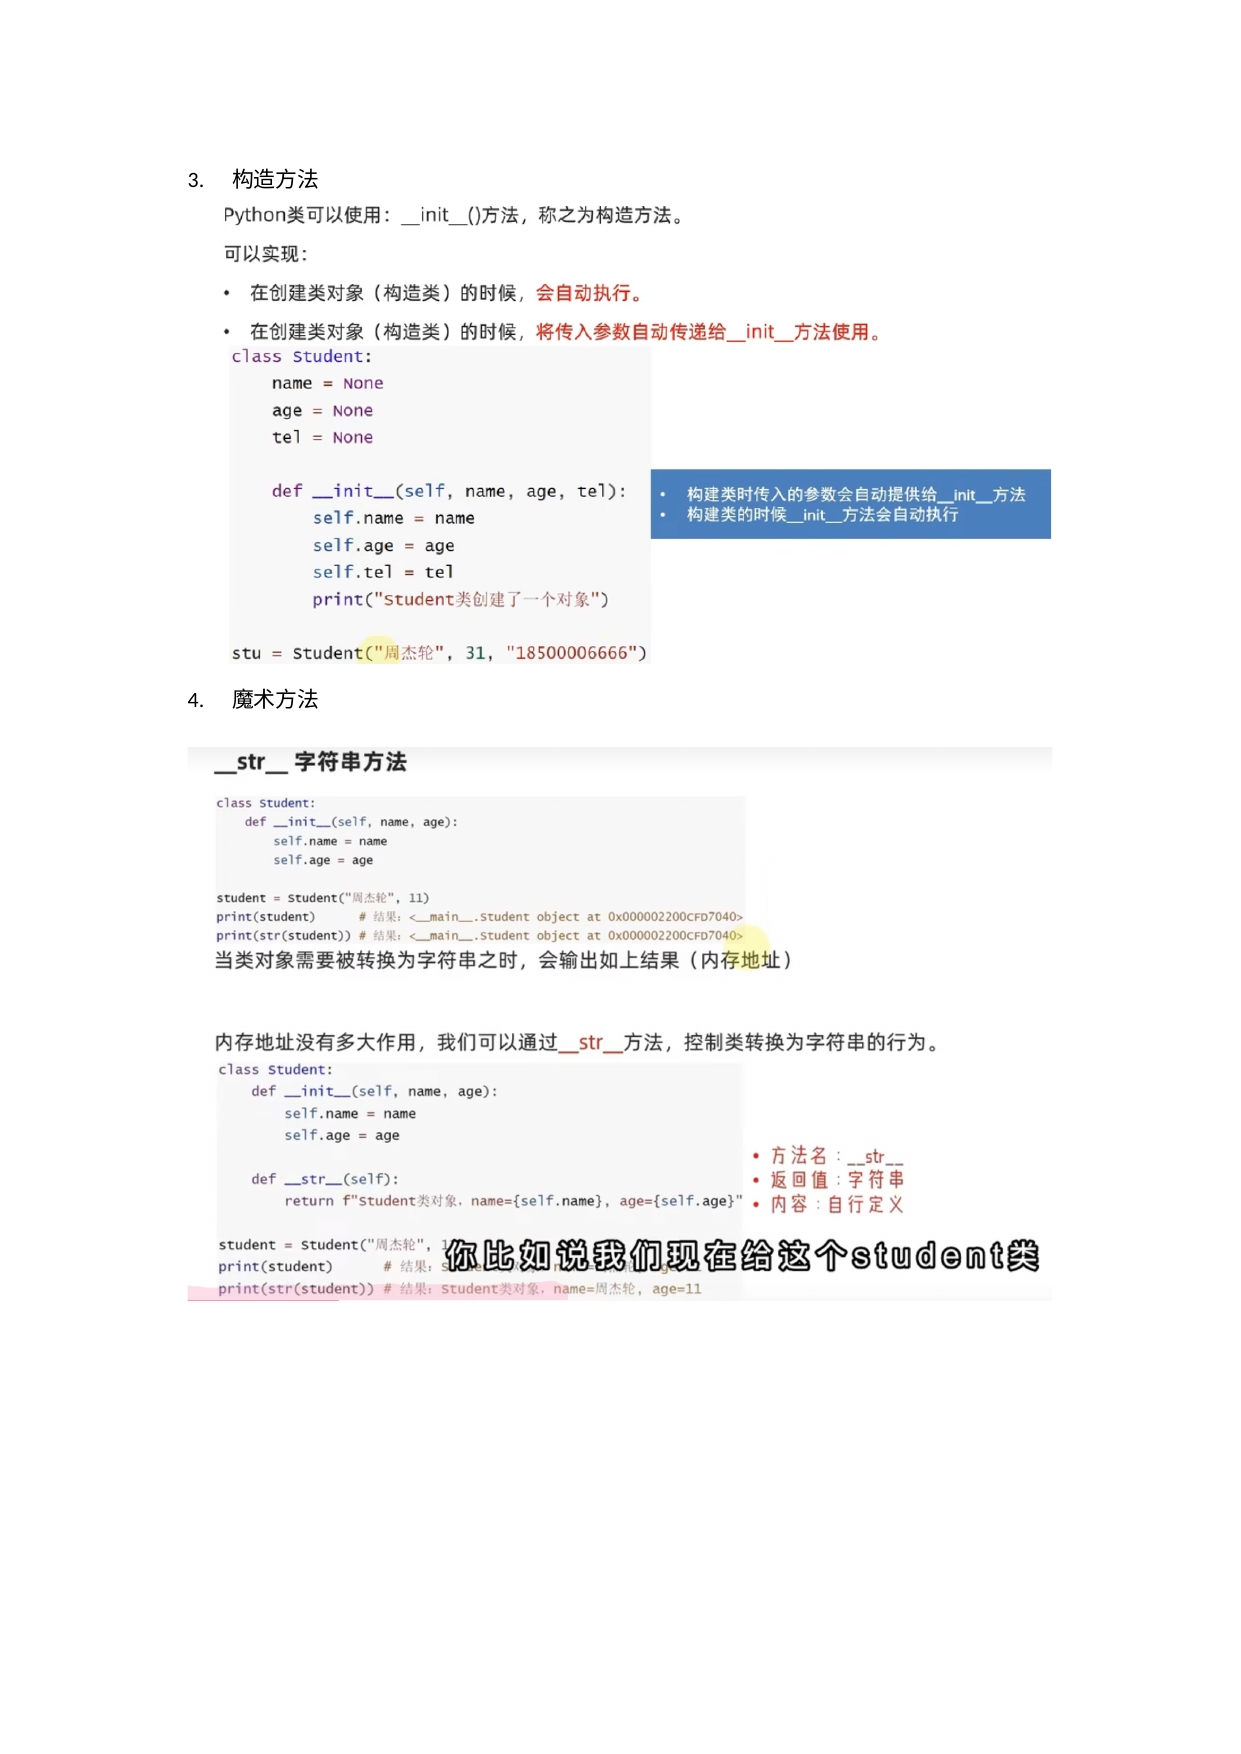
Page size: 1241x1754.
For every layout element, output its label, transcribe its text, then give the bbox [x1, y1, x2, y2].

list 魔术方法 [187, 682, 1053, 714]
picture [187, 747, 1053, 1301]
picture [187, 194, 1052, 664]
list 构造方法 [187, 162, 1053, 194]
